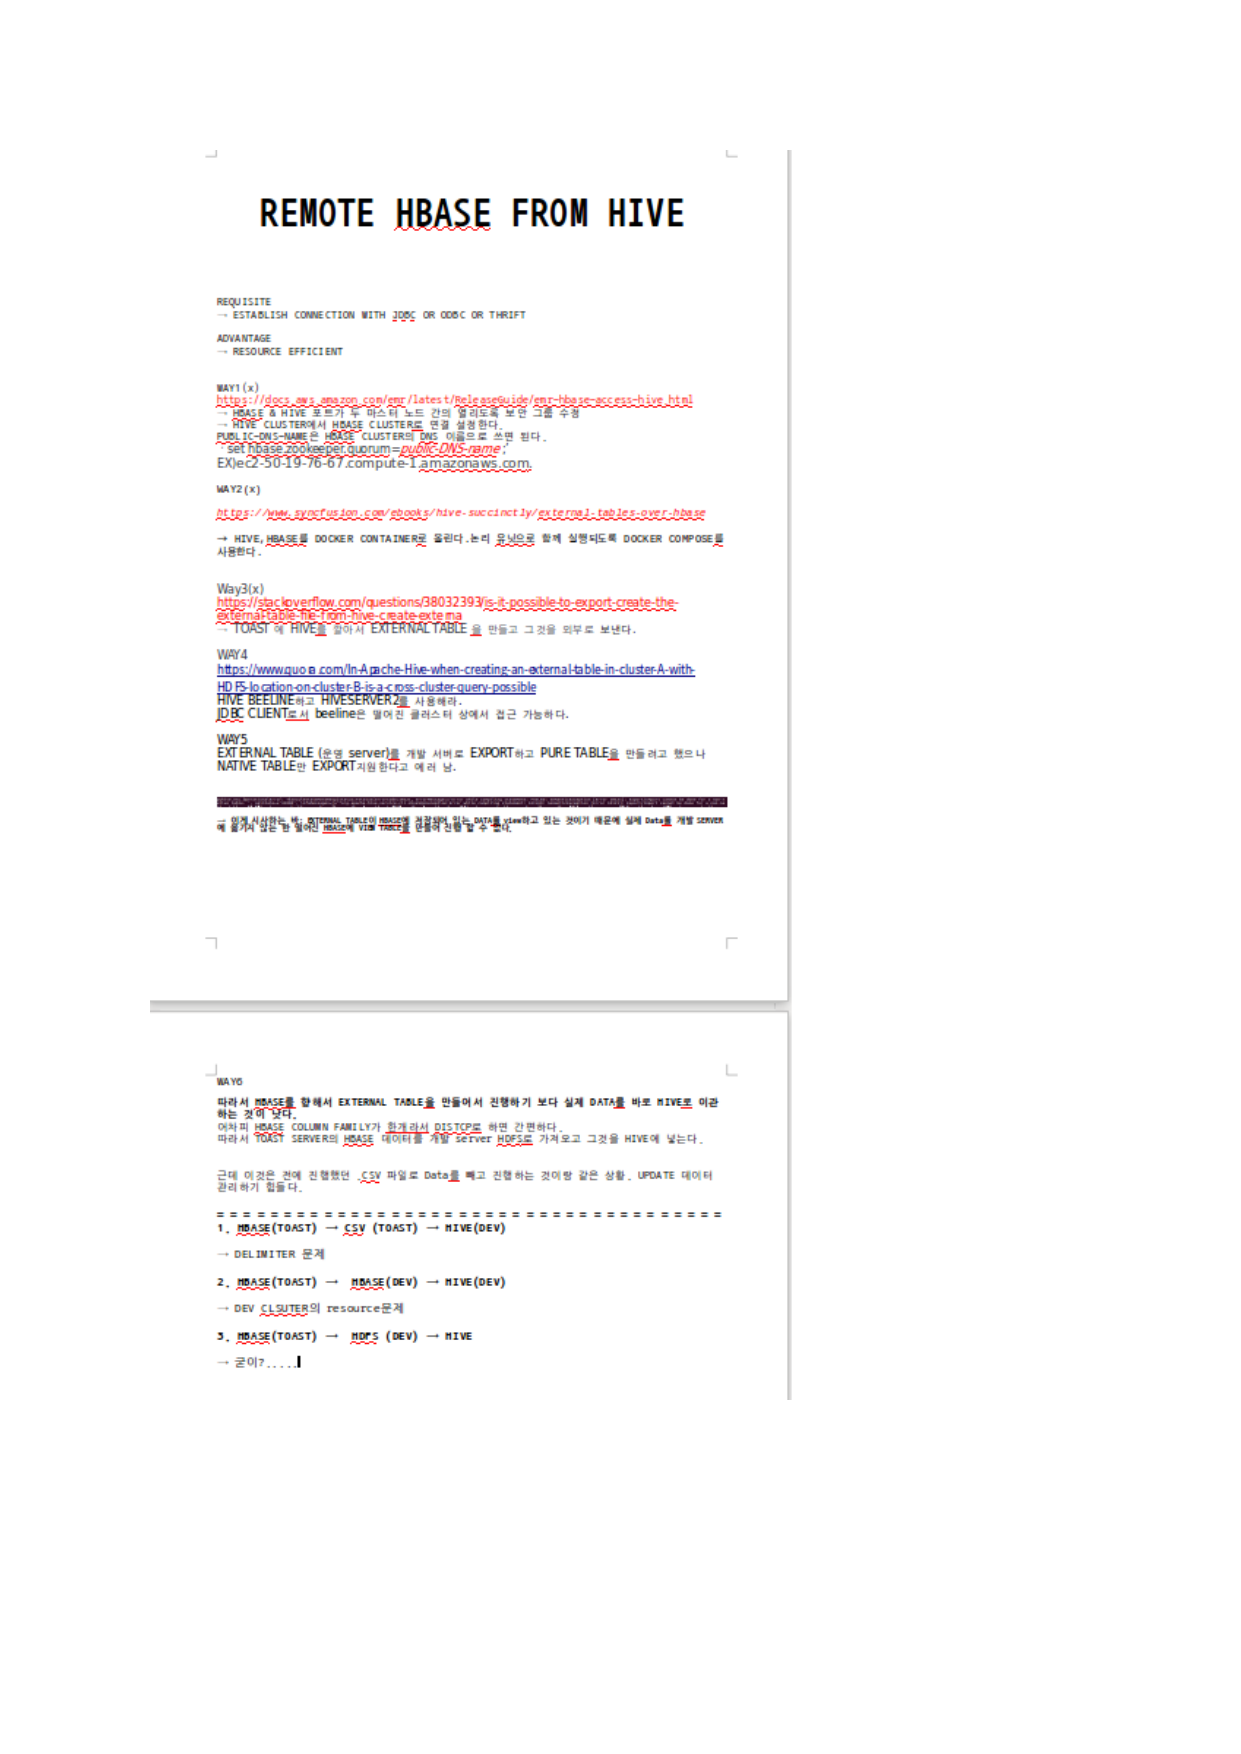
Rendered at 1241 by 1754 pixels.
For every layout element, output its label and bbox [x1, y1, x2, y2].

picture [150, 150, 792, 1400]
